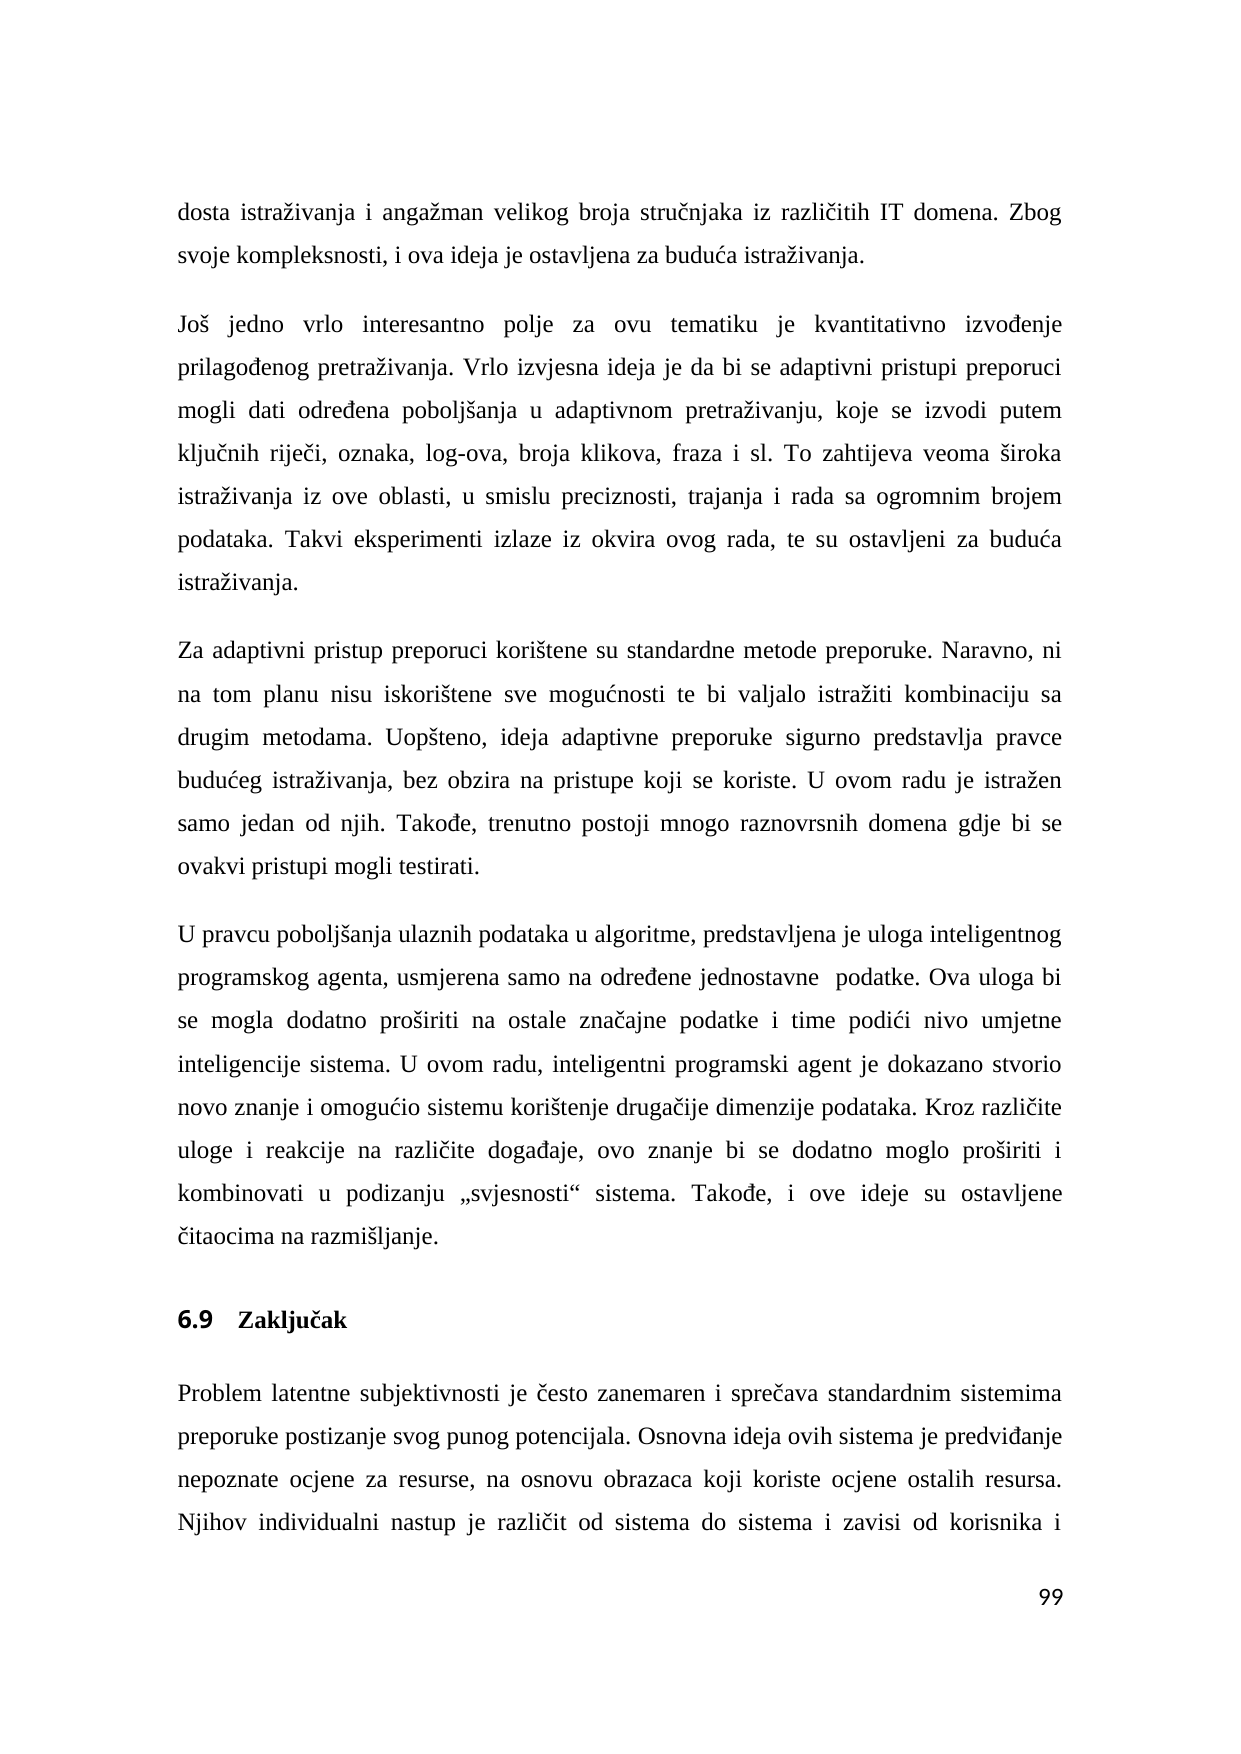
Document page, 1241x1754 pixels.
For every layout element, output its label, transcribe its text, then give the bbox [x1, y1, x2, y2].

text U pravcu poboljšanja ulaznih podataka u algoritme, predstavljena je uloga inteligentnog programskog agenta, usmjerena samo na određene jednostavne podatke. Ova uloga bi se mogla dodatno proširiti na ostale značajne podatke i time podići nivo umjetne inteligencije sistema. U ovom radu, inteligentni programski agent je dokazano stvorio novo znanje i omogućio sistemu korištenje drugačije dimenzije podataka. Kroz različite uloge i reakcije na različite događaje, ovo znanje bi se dodatno moglo proširiti i kombinovati u podizanju „svjesnosti“ sistema. Takođe, i ove ideje su ostavljene čitaocima na razmišljanje. [177, 919, 1063, 1250]
text Još jedno vrlo interesantno polje za ovu tematiku je kvantitativno izvođenje prilagođenog pretraživanja. Vrlo izvjesna ideja je da bi se adaptivni pristupi preporuci mogli dati određena poboljšanja u adaptivnom pretraživanju, koje se izvodi putem ključnih riječi, oznaka, log-ova, broja klikova, fraza i sl. To zahtijeva veoma široka istraživanja iz ove oblasti, u smislu preciznosti, trajanja i rada sa ogromnim brojem podataka. Takvi eksperimenti izlaze iz okvira ovog rada, te su ostavljeni za buduća istraživanja. [177, 309, 1063, 596]
text Za adaptivni pristup preporuci korištene su standardne metode preporuke. Naravno, ni na tom planu nisu iskorištene sve mogućnosti te bi valjalo istražiti kombinaciju sa drugim metodama. Uopšteno, ideja adaptivne preporuke sigurno predstavlja pravce budućeg istraživanja, bez obzira na pristupe koji se koriste. U ovom radu je istražen samo jedan od njih. Takođe, trenutno postoji mnogo raznovrsnih domena gdje bi se ovakvi pristupi mogli testirati. [177, 636, 1063, 880]
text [177, 197, 1063, 269]
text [177, 1378, 1063, 1536]
subtitle Zaključak [177, 1302, 1063, 1336]
